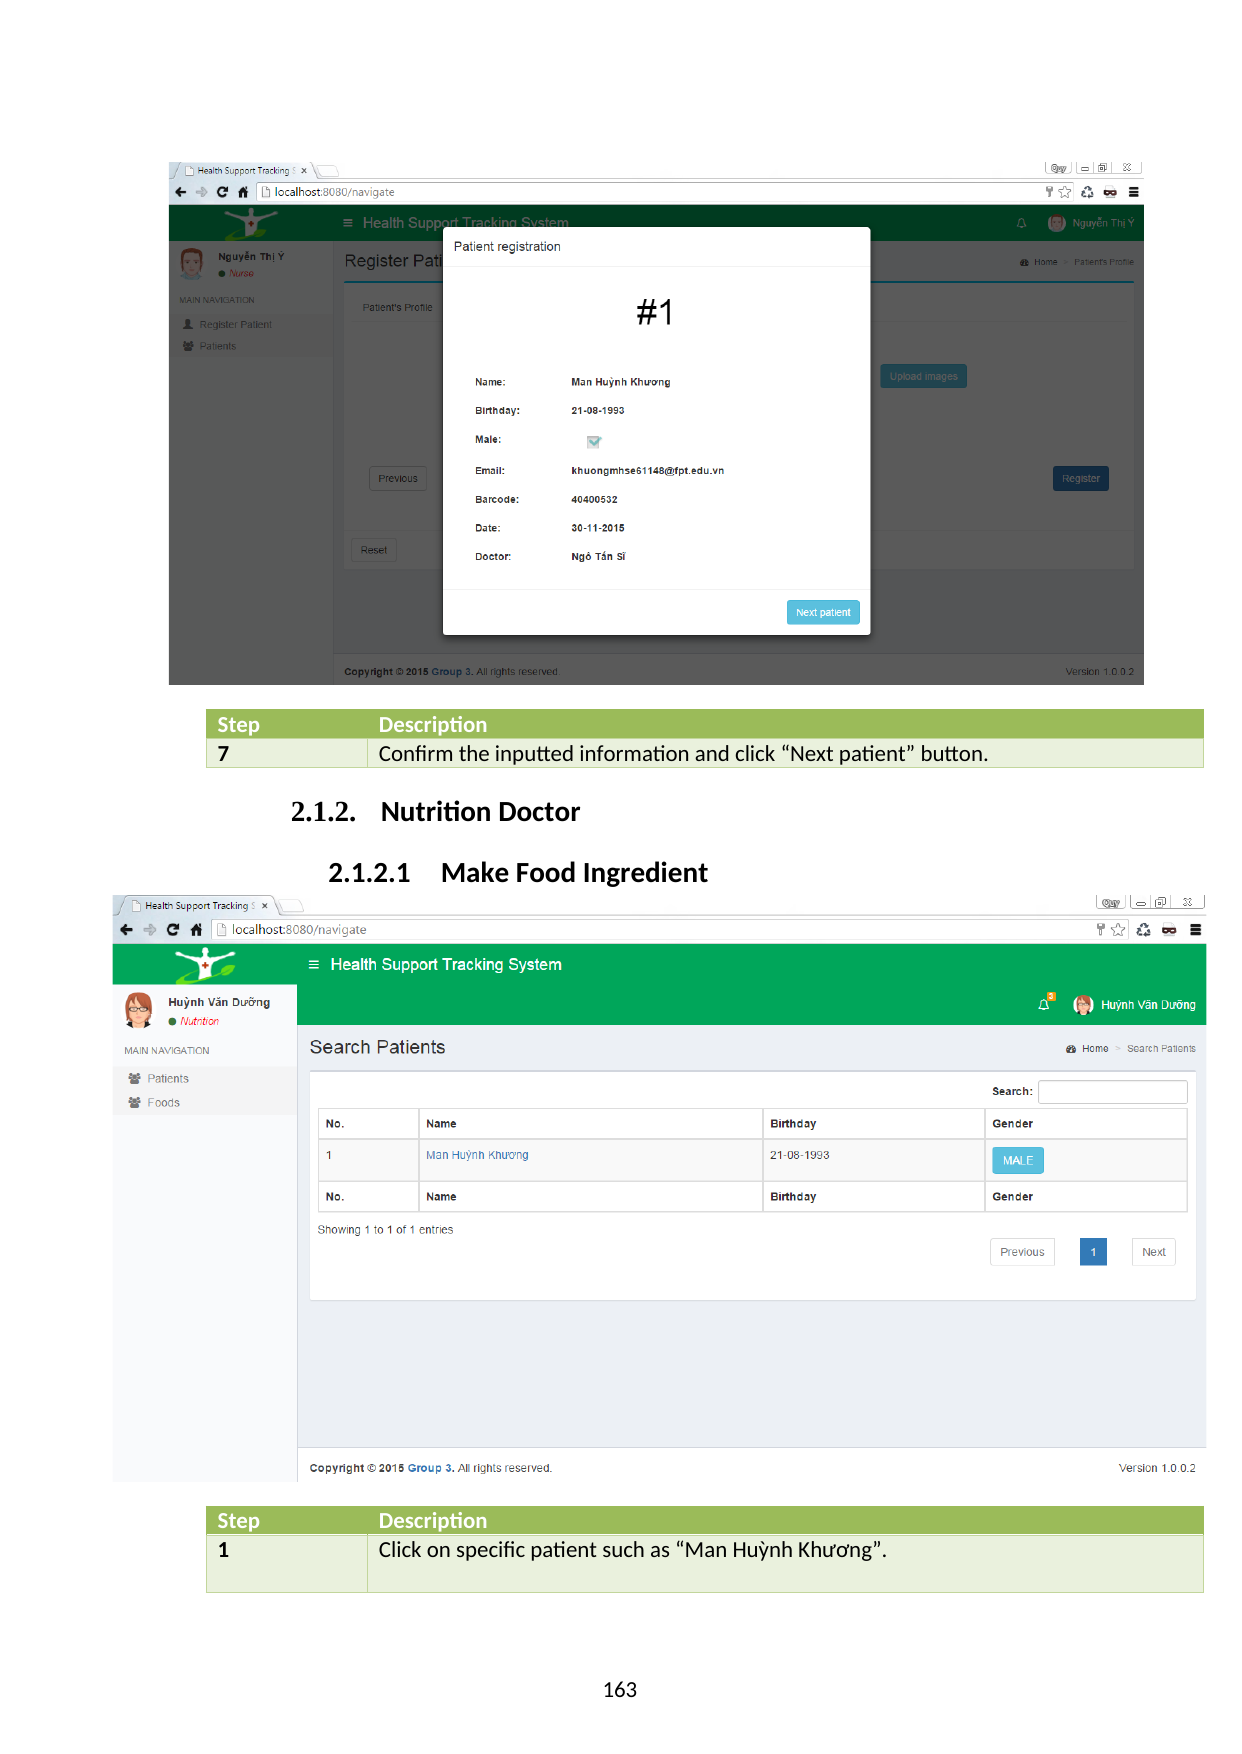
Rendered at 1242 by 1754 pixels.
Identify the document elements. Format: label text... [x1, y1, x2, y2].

subtitle Make Food Ingredient [328, 854, 1146, 889]
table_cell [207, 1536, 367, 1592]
picture [168, 162, 1144, 685]
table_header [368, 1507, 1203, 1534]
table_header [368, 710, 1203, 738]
subtitle Nutrition Doctor [291, 793, 1146, 829]
picture [112, 895, 1207, 1482]
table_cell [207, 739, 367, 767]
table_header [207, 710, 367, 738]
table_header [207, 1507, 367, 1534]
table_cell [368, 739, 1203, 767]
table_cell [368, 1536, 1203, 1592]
